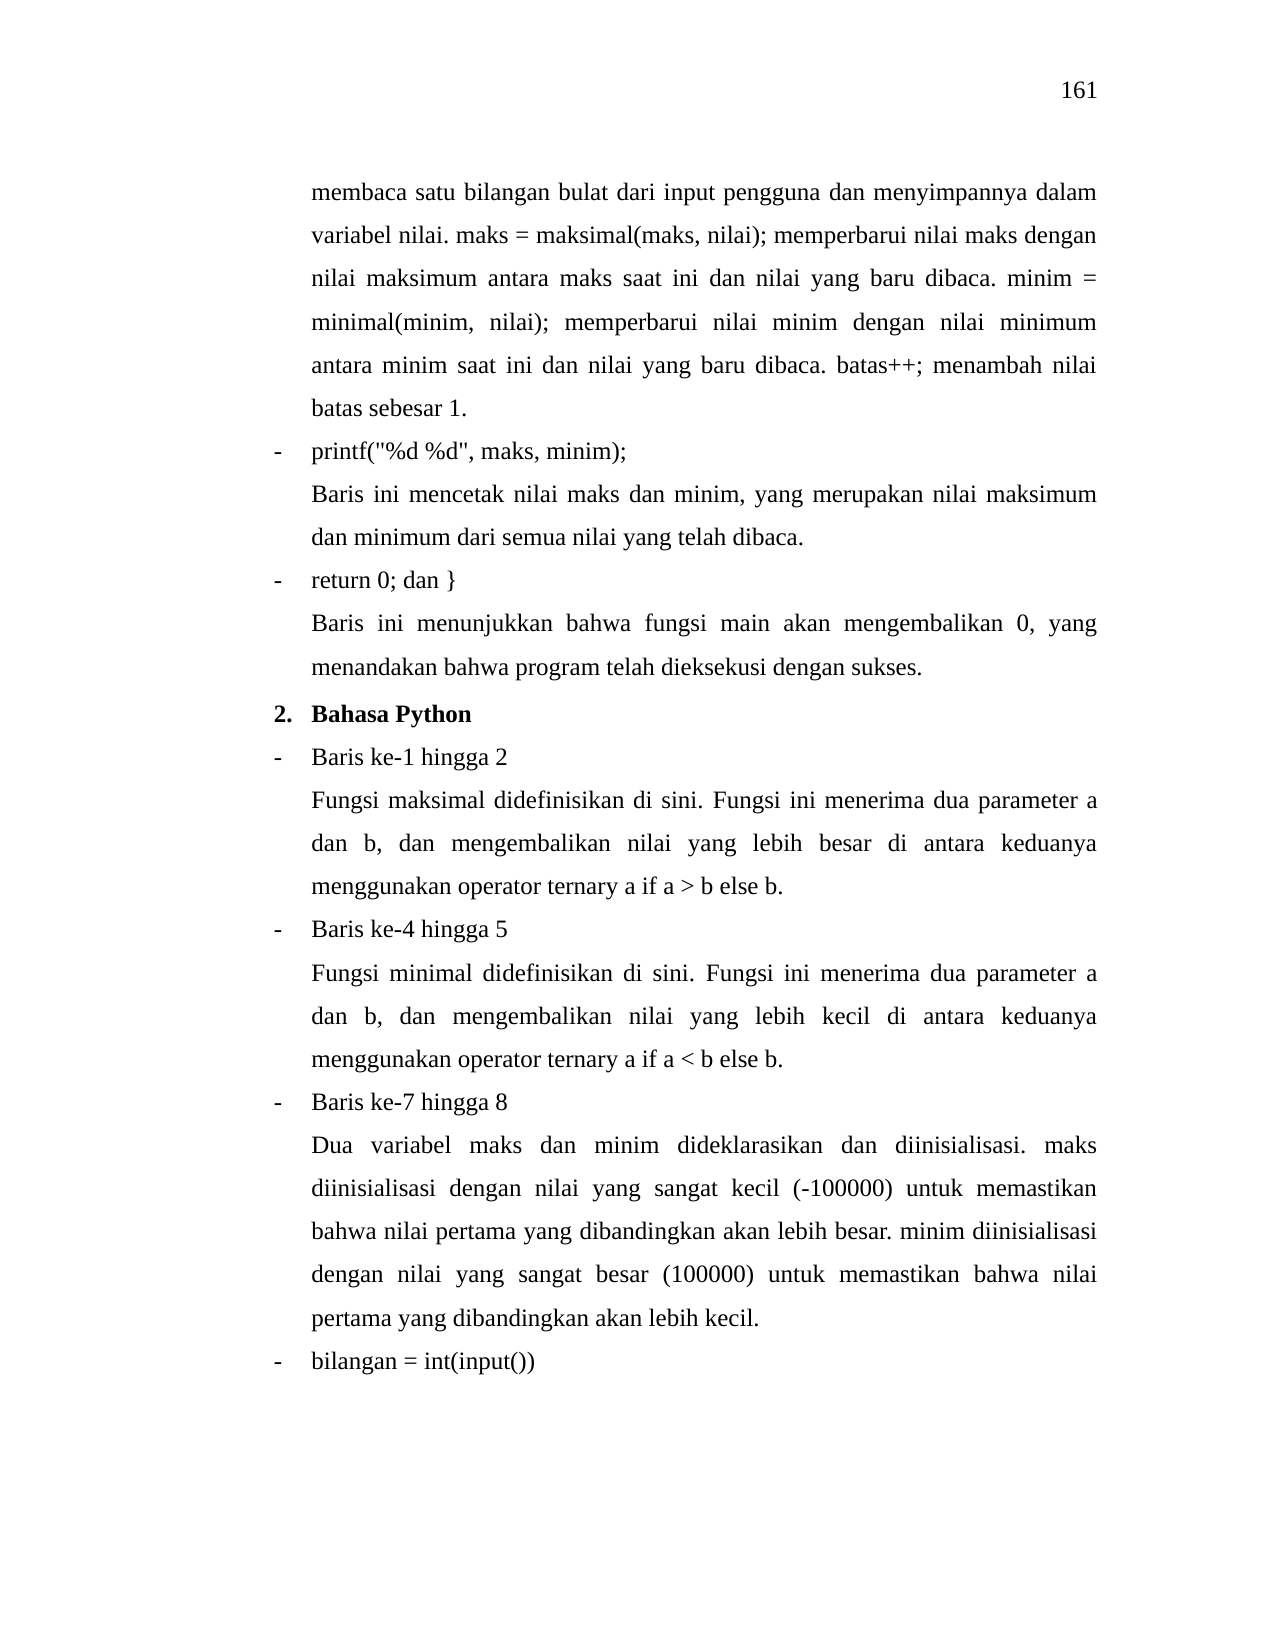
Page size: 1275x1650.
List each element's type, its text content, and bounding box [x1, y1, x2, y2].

list bilangan = int(input()) [274, 1346, 1098, 1374]
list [311, 177, 1098, 422]
list Dua variabel maks dan minim dideklarasikan dan diinisialisasi. maks diinisialisasi dengan nilai yang sangat kecil (-100000) untuk memastikan bahwa nilai pertama yang dibandingkan akan lebih besar. minim diinisialisasi dengan nilai yang sangat besar (100000) untuk memastikan bahwa nilai pertama yang dibandingkan akan lebih kecil. [311, 1130, 1098, 1331]
list Baris ke-1 hingga 2 [274, 742, 1098, 771]
list Baris ini mencetak nilai maks dan minim, yang merupakan nilai maksimum dan minimum dari semua nilai yang telah dibaca. [311, 479, 1098, 551]
list printf("%d %d", maks, minim); [274, 436, 1098, 465]
list return 0; dan } [274, 565, 1098, 594]
subtitle Bahasa Python [274, 699, 1098, 728]
list Fungsi maksimal didefinisikan di sini. Fungsi ini menerima dua parameter a dan b, dan mengembalikan nilai yang lebih besar di antara keduanya menggunakan operator ternary a if a > b else b. [311, 785, 1098, 900]
list Baris ini menunjukkan bahwa fungsi main akan mengembalikan 0, yang menandakan bahwa program telah dieksekusi dengan sukses. [311, 608, 1098, 680]
list Baris ke-4 hingga 5 [274, 914, 1098, 943]
list Baris ke-7 hingga 8 [274, 1087, 1098, 1116]
list Fungsi minimal didefinisikan di sini. Fungsi ini menerima dua parameter a dan b, dan mengembalikan nilai yang lebih kecil di antara keduanya menggunakan operator ternary a if a < b else b. [311, 958, 1098, 1073]
